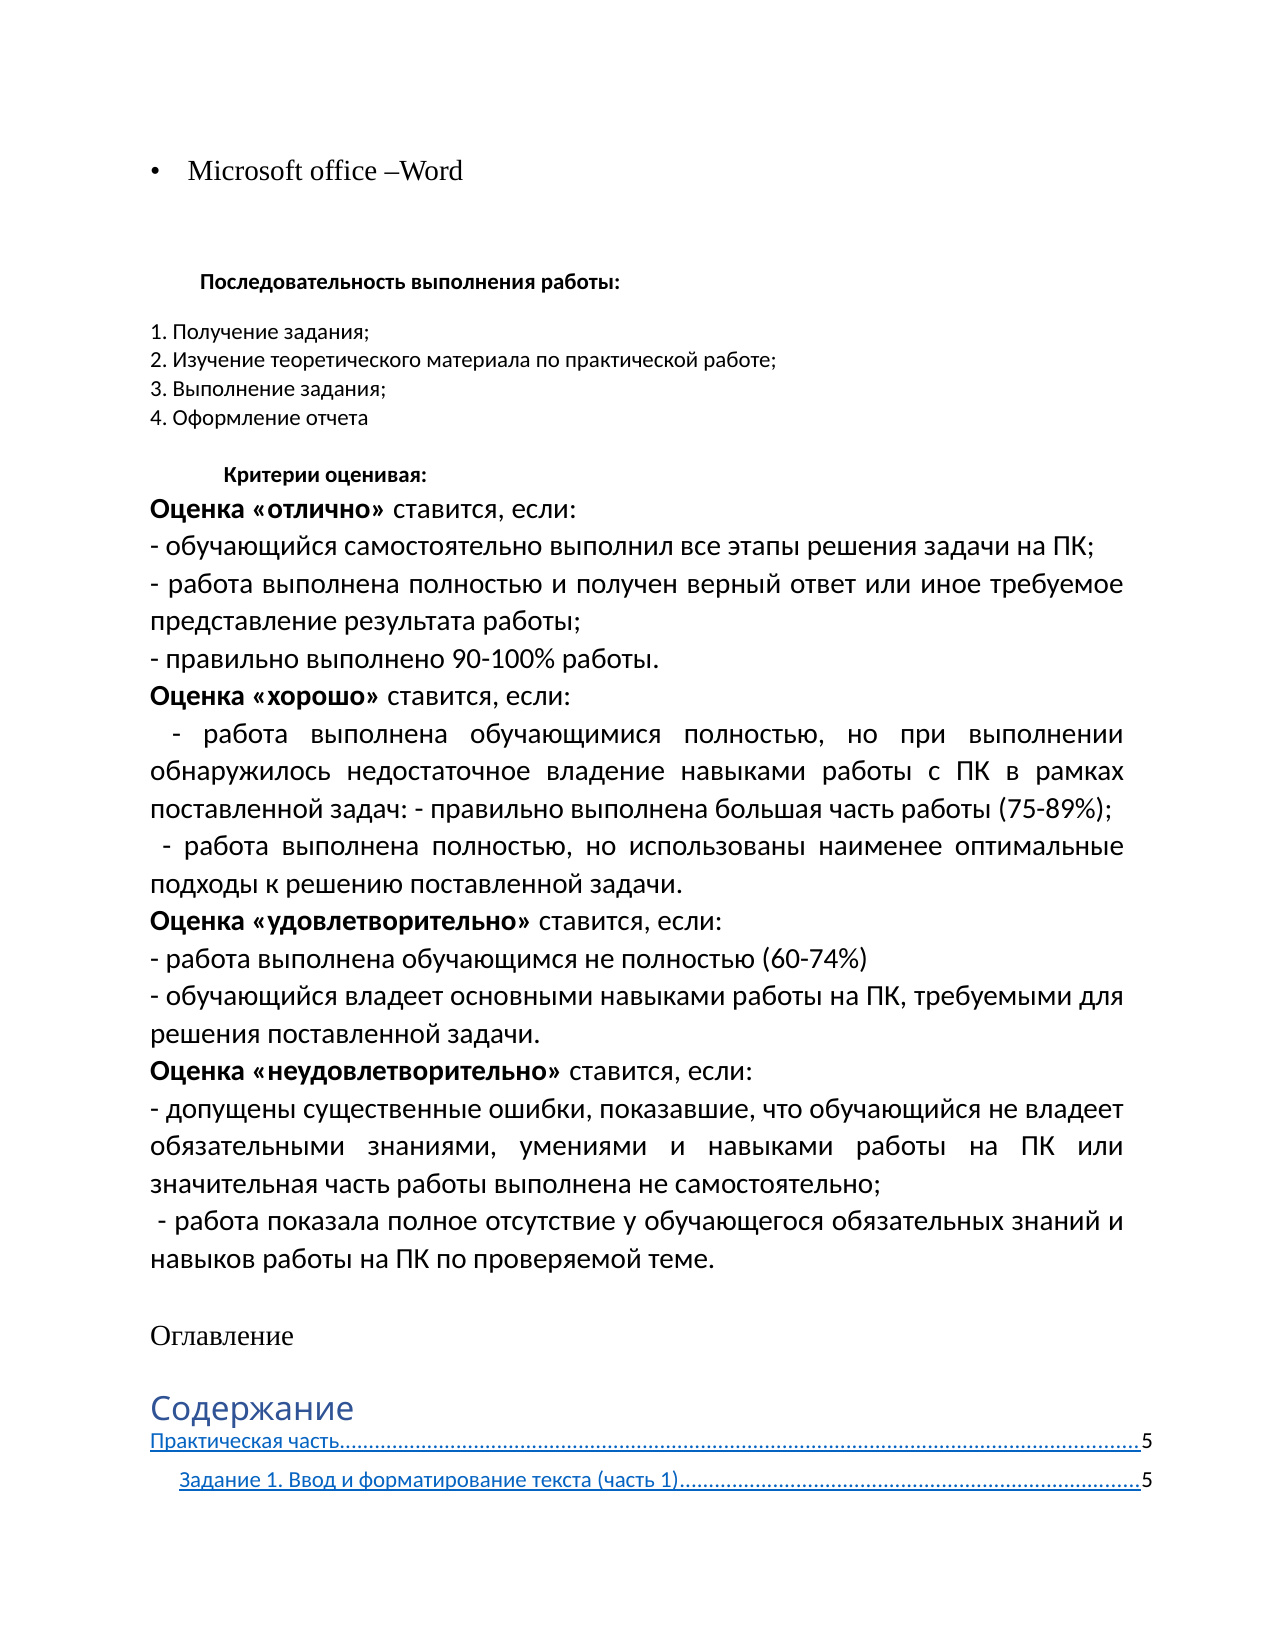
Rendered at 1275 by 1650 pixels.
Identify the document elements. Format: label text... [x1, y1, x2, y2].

text - работа выполнена обучающимся не полностью (60-74%) [150, 938, 1125, 976]
text Оценка «удовлетворительно» ставится, если: [150, 901, 1125, 938]
text Оценка «неудовлетворительно» ставится, если: [150, 1051, 1125, 1088]
text 4. Оформление отчета [150, 402, 1125, 431]
text - работа выполнена обучающимися полностью, но при выполнении обнаружилось недостаточное владение навыками работы с ПК в рамках поставленной задач: - правильно выполнена большая часть работы (75-89%); [150, 713, 1125, 826]
text Задание 1. Ввод и форматирование текста (часть 1) 5 [179, 1465, 1125, 1489]
text - работа показала полное отсутствие у обучающегося обязательных знаний и навыков работы на ПК по проверяемой теме. [150, 1201, 1125, 1276]
text - обучающийся самостоятельно выполнил все этапы решения задачи на ПК; [150, 526, 1125, 563]
text 1. Получение задания; [150, 316, 1125, 345]
text - обучающийся владеет основными навыками работы на ПК, требуемыми для решения поставленной задачи. [150, 976, 1125, 1051]
text Содержание [150, 1401, 1125, 1426]
text Практическая часть 5 [150, 1426, 1125, 1450]
text Последовательность выполнения работы: [150, 267, 1125, 295]
text Оценка «хорошо» ставится, если: [150, 676, 1125, 713]
text - допущены существенные ошибки, показавшие, что обучающийся не владеет обязательными знаниями, умениями и навыками работы на ПК или значительная часть работы выполнена не самостоятельно; [150, 1088, 1125, 1201]
text - работа выполнена полностью, но использованы наименее оптимальные подходы к решению поставленной задачи. [150, 826, 1125, 901]
text Критерии оценивая: [150, 459, 1125, 488]
text - работа выполнена полностью и получен верный ответ или иное требуемое представление результата работы; [150, 563, 1125, 638]
text 2. Изучение теоретического материала по практической работе; [150, 345, 1125, 374]
text - правильно выполнено 90-100% работы. [150, 638, 1125, 676]
text 3. Выполнение задания; [150, 374, 1125, 402]
text Оглавление [150, 1326, 1125, 1351]
text Оценка «отлично» ставится, если: [150, 488, 1125, 526]
list Microsoft office –Word [150, 150, 1125, 187]
